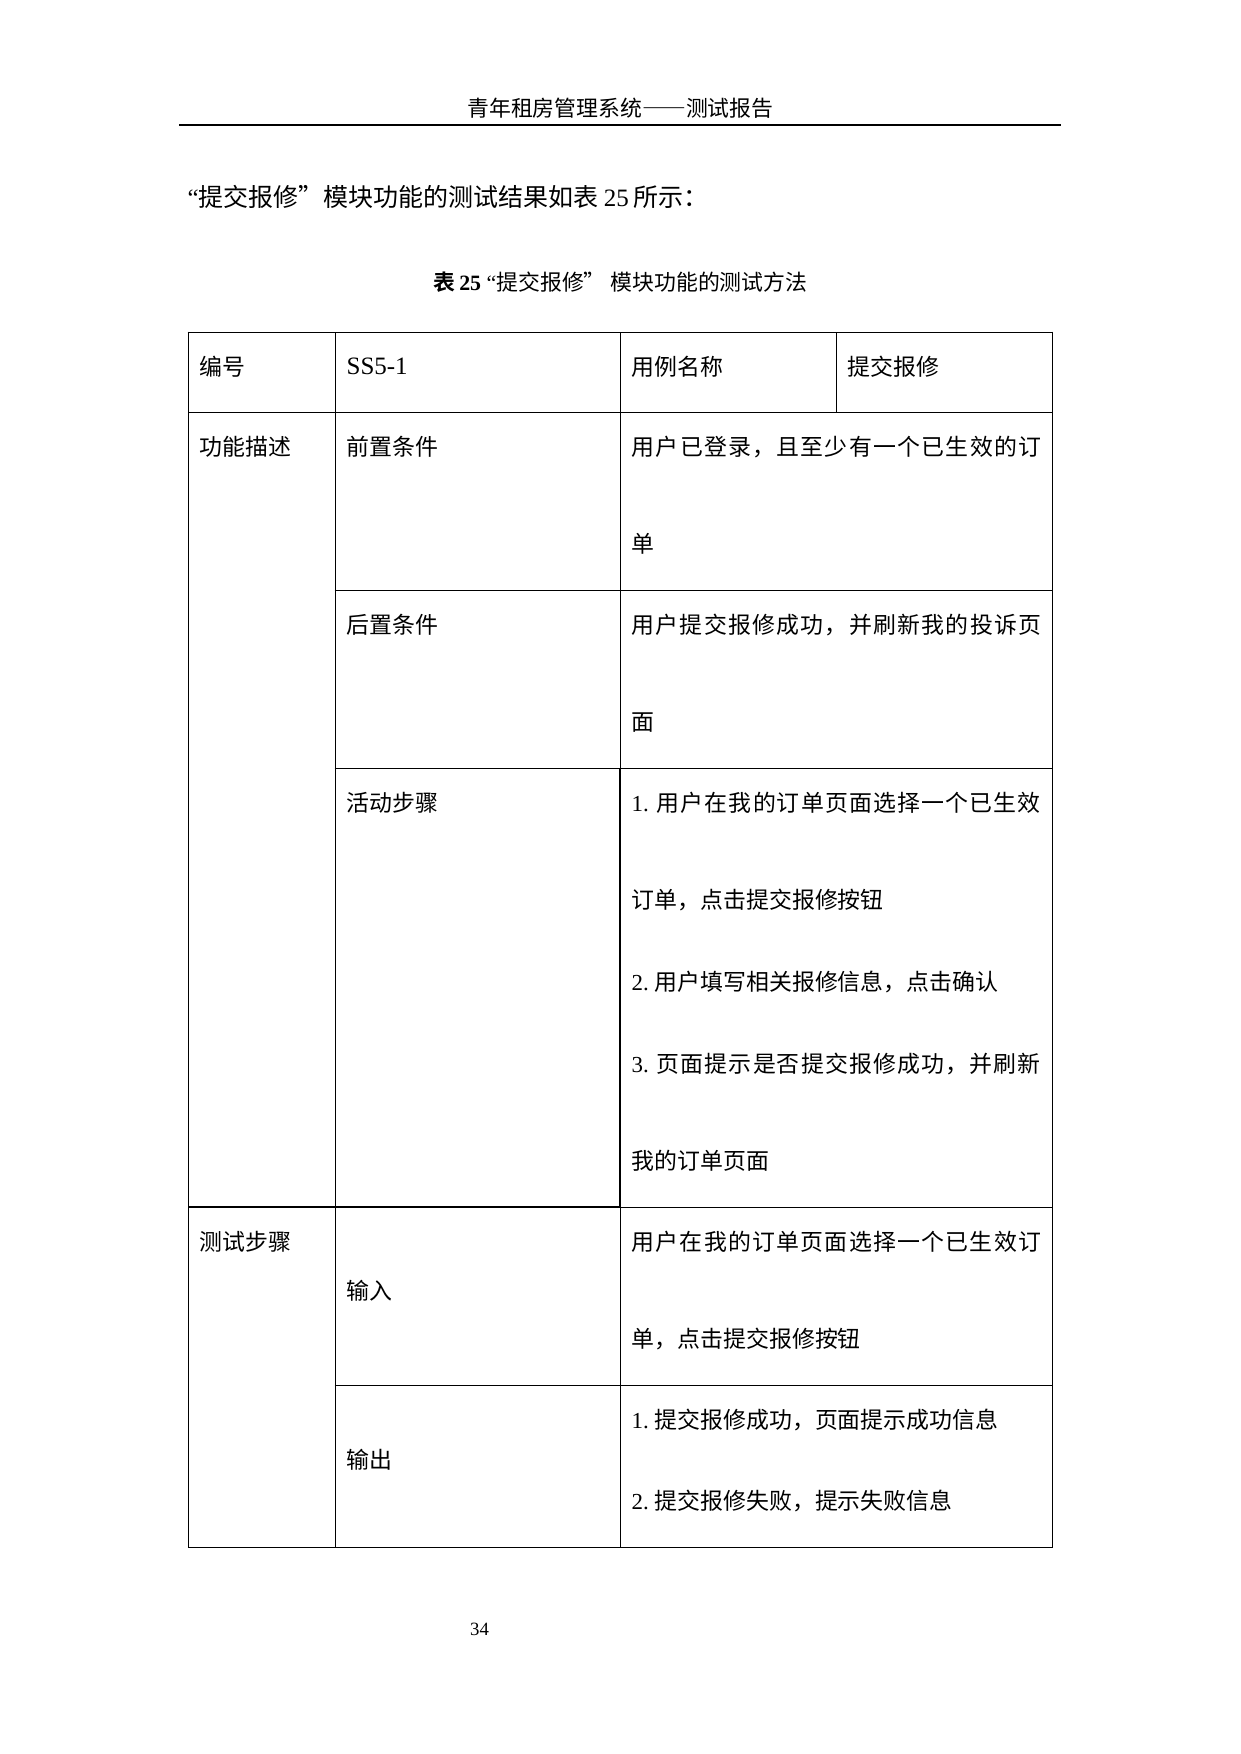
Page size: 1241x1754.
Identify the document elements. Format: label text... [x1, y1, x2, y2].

table_cell 输入 [336, 1208, 620, 1385]
table_header 用例名称 [621, 333, 836, 412]
table_cell 用户在我的订单页面选择一个已生效订单，点击提交报修按钮 [621, 1208, 1052, 1385]
table_cell 后置条件 [336, 591, 620, 767]
table_cell 测试步骤 [189, 1208, 335, 1547]
text 表25 “提交报修” 模块功能的测试方法 [187, 264, 1053, 297]
text “提交报修”模块功能的测试结果如表25所示： [187, 163, 1053, 228]
table_cell 活动步骤 [336, 769, 619, 1206]
table_header SS5-1 [336, 333, 620, 412]
table_header 提交报修 [837, 333, 1052, 412]
table_cell 1. 提交报修成功，页面提示成功信息 2. 提交报修失败，提示失败信息 [621, 1386, 1052, 1547]
table_cell 功能描述 [189, 413, 335, 1206]
table_header 编号 [189, 333, 335, 412]
table_cell 用户已登录，且至少有一个已生效的订单 [621, 413, 1052, 590]
table_cell 输出 [336, 1386, 620, 1547]
table_cell 用户提交报修成功，并刷新我的投诉页面 [621, 591, 1052, 767]
table_cell 1. 用户在我的订单页面选择一个已生效订单，点击提交报修按钮 2. 用户填写相关报修信息，点击确认 3. 页面提示是否提交报修成功，并刷新我的订单页面 [621, 769, 1052, 1206]
table_cell 前置条件 [336, 413, 620, 590]
